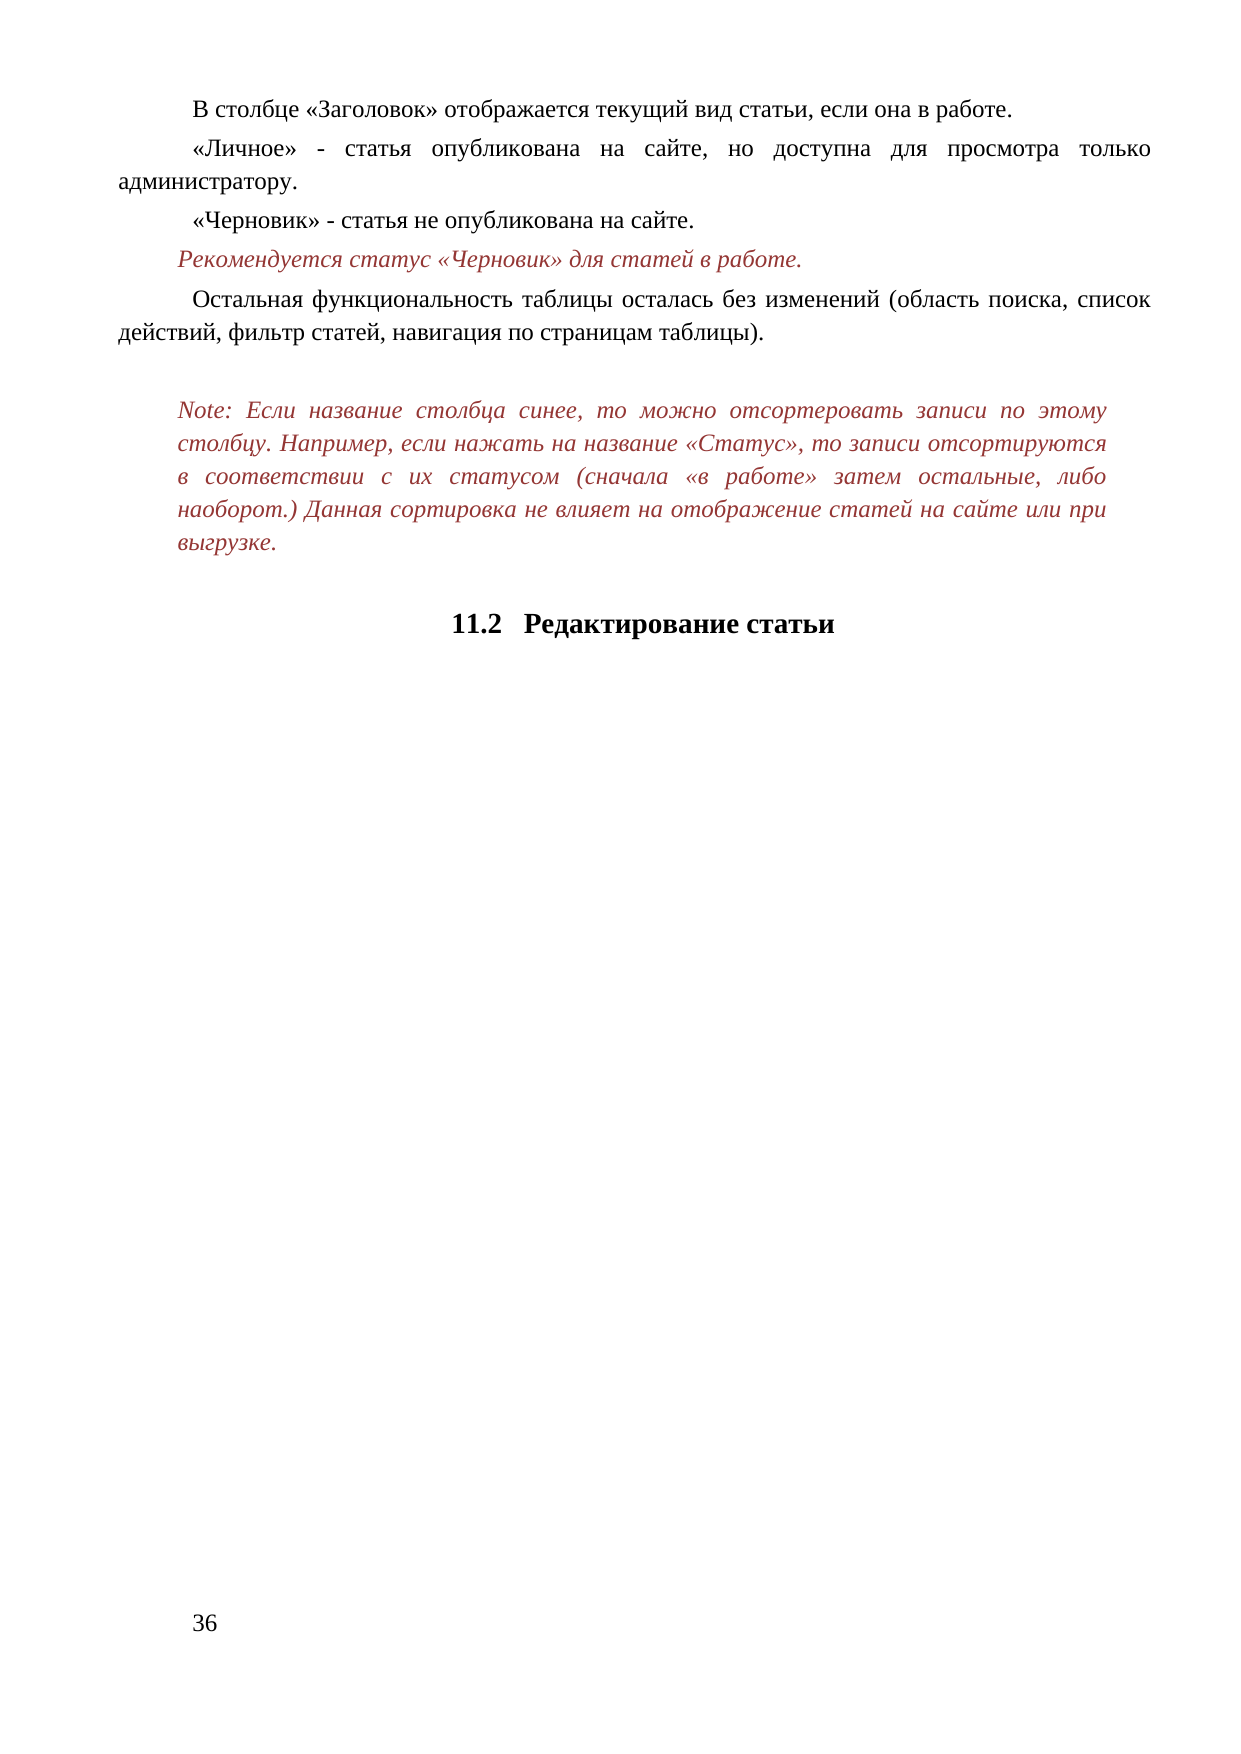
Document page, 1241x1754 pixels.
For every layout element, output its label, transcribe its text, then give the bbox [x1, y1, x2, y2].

text В столбце «Заголовок» отображается текущий вид статьи, если она в работе. [118, 94, 1152, 122]
text «Черновик» - статья не опубликована на сайте. [118, 205, 1152, 234]
text Редактирование статьи [134, 606, 1152, 639]
text Note: Если название столбца синее, то можно отсортеровать записи по этому столбцу. Например, если нажать на название «Статус», то записи отсортируются в соответствии с их статусом (сначала «в работе» затем остальные, либо наоборот.) Данная сортировка не влияет на отображение статей на сайте или при выгрузке. [177, 395, 1107, 556]
text Рекомендуется статус «Черновик» для статей в работе. [177, 244, 1107, 273]
text «Личное» - статья опубликована на сайте, но доступна для просмотра только администратору. [118, 133, 1152, 195]
text Остальная функциональность таблицы осталась без изменений (область поиска, список действий, фильтр статей, навигация по страницам таблицы). [118, 284, 1152, 346]
